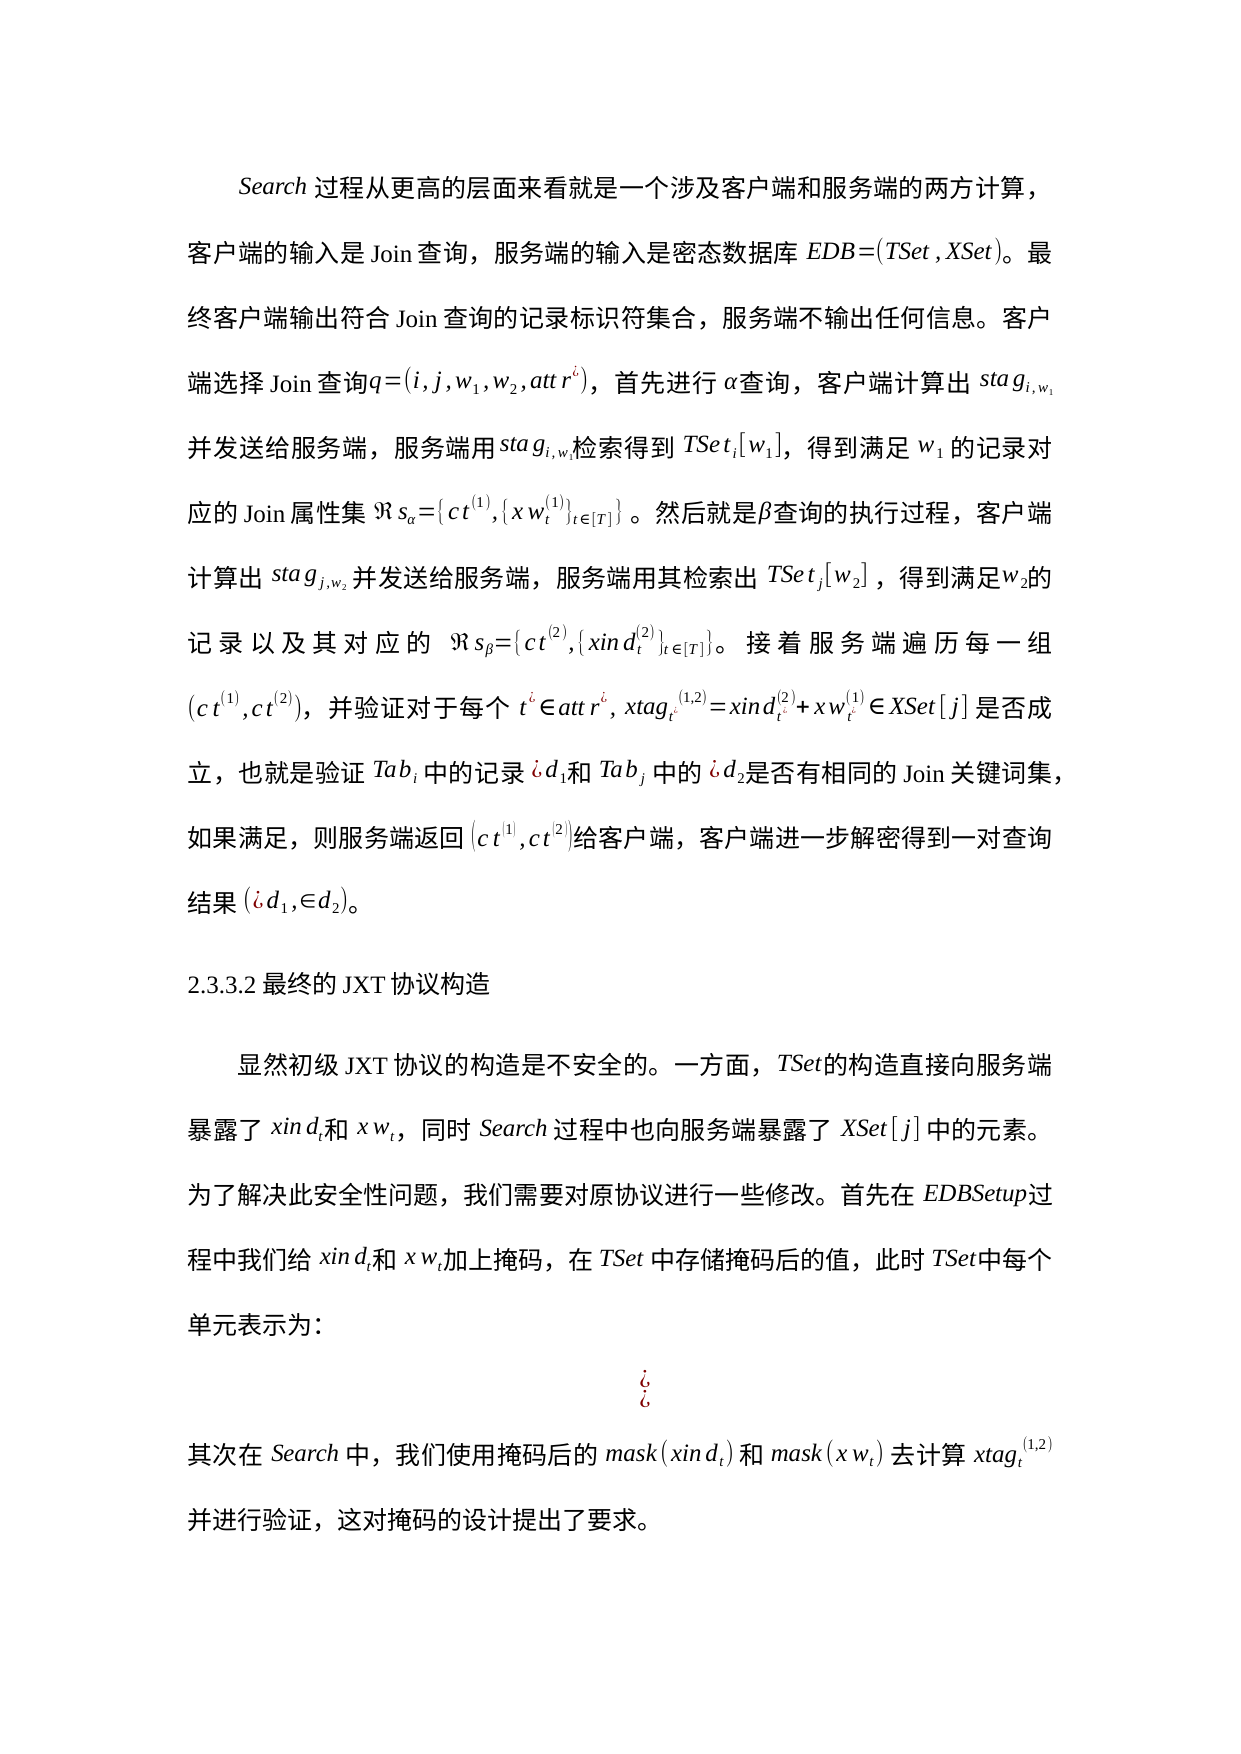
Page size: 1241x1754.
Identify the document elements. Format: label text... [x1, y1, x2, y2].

subtitle 最终的JXT协议构造 [187, 950, 1053, 1015]
text 其次在 中，我们使用掩码后的 和 去计算 并进行验证，这对掩码的设计提出了要求。 [187, 1421, 1053, 1551]
text 过程从更高的层面来看就是一个涉及客户端和服务端的两方计算，客户端的输入是Join查询，服务端的输入是密态数据库 。最终客户端输出符合Join查询的记录标识符集合，服务端不输出任何信息。客户端选择Join查询，首先进行 查询，客户端计算出 并发送给服务端，服务端用检索得到 ，得到满足 的记录对应的Join属性集 。然后就是查询的执行过程，客户端计算出 并发送给服务端，服务端用其检索出 ，得到满足的记录以及其对应的 。接着服务端遍历每一组 ，并验证对于每个 是否成立，也就是验证 中的记录 和 中的 是否有相同的Join关键词集，如果满足，则服务端返回 给客户端，客户端进一步解密得到一对查询结果 。 [187, 154, 1053, 934]
text 显然初级JXT协议的构造是不安全的。一方面，的构造直接向服务端暴露了 和 ，同时 过程中也向服务端暴露了 中的元素。为了解决此安全性问题，我们需要对原协议进行一些修改。首先在 过程中我们给 和 加上掩码，在 中存储掩码后的值，此时 中每个单元表示为： [187, 1031, 1053, 1356]
